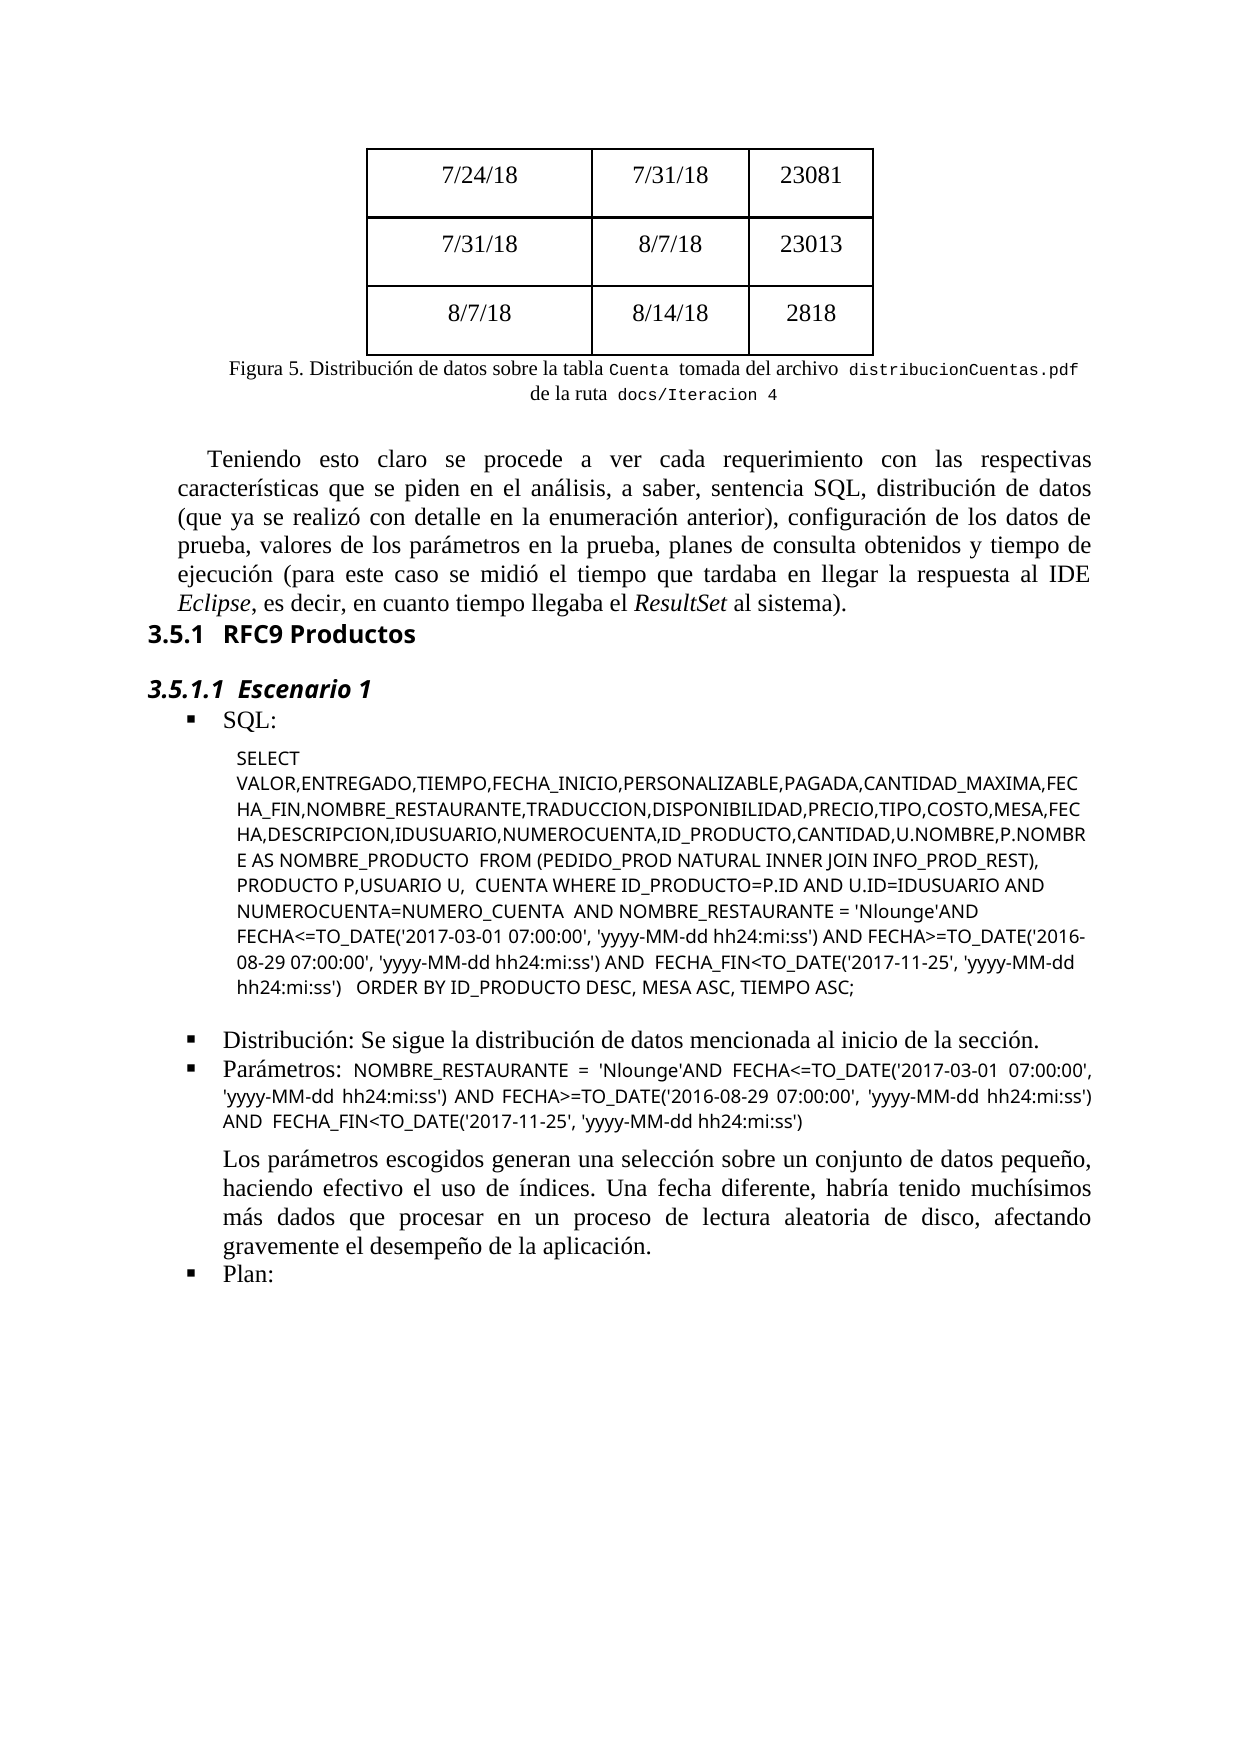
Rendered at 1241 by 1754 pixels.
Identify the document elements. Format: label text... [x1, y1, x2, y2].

list Figura 5. Distribución de datos sobre la tabla Cuenta tomada del archivo distribucionCuentas.pdf de la ruta docs/Iteracion 4 [215, 356, 1092, 405]
table_cell 8/14/18 [593, 287, 748, 354]
list Parámetros: NOMBRE_RESTAURANTE = 'Nlounge'AND FECHA<=TO_DATE('2017-03-01 07:00:00', 'yyyy-MM-dd hh24:mi:ss') AND FECHA>=TO_DATE('2016-08-29 07:00:00', 'yyyy-MM-dd hh24:mi:ss') AND FECHA_FIN<TO_DATE('2017-11-25', 'yyyy-MM-dd hh24:mi:ss') [185, 1054, 1092, 1134]
table_cell 8/7/18 [368, 287, 591, 354]
subtitle RFC9 Productos [148, 617, 1092, 651]
list Distribución: Se sigue la distribución de datos mencionada al inicio de la sección. [185, 1026, 1092, 1054]
text SELECT VALOR,ENTREGADO,TIEMPO,FECHA_INICIO,PERSONALIZABLE,PAGADA,CANTIDAD_MAXIMA,FECHA_FIN,NOMBRE_RESTAURANTE,TRADUCCION,DISPONIBILIDAD,PRECIO,TIPO,COSTO,MESA,FECHA,DESCRIPCION,IDUSUARIO,NUMEROCUENTA,ID_PRODUCTO,CANTIDAD,U.NOMBRE,P.NOMBRE AS NOMBRE_PRODUCTO FROM (PEDIDO_PROD NATURAL INNER JOIN INFO_PROD_REST), PRODUCTO P,USUARIO U, CUENTA WHERE ID_PRODUCTO=P.ID AND U.ID=IDUSUARIO AND NUMEROCUENTA=NUMERO_CUENTA AND NOMBRE_RESTAURANTE = 'Nlounge'AND FECHA<=TO_DATE('2017-03-01 07:00:00', 'yyyy-MM-dd hh24:mi:ss') AND FECHA>=TO_DATE('2016-08-29 07:00:00', 'yyyy-MM-dd hh24:mi:ss') AND FECHA_FIN<TO_DATE('2017-11-25', 'yyyy-MM-dd hh24:mi:ss') ORDER BY ID_PRODUCTO DESC, MESA ASC, TIEMPO ASC; [236, 745, 1092, 1000]
text Los parámetros escogidos generan una selección sobre un conjunto de datos pequeño, haciendo efectivo el uso de índices. Una fecha diferente, habría tenido muchísimos más dados que procesar en un proceso de lectura aleatoria de disco, afectando gravemente el desempeño de la aplicación. [223, 1144, 1092, 1259]
table_cell 8/7/18 [593, 219, 748, 285]
table_cell 2818 [750, 287, 872, 354]
list Plan: [185, 1259, 1092, 1288]
list SQL: [185, 706, 1092, 734]
table_cell 23013 [750, 219, 872, 285]
table_cell 7/31/18 [593, 150, 748, 216]
table_cell 7/24/18 [368, 150, 591, 216]
table_cell 7/31/18 [368, 219, 591, 285]
table_cell 23081 [750, 150, 872, 216]
subtitle Escenario 1 [148, 672, 1092, 706]
text Teniendo esto claro se procede a ver cada requerimiento con las respectivas características que se piden en el análisis, a saber, sentencia SQL, distribución de datos (que ya se realizó con detalle en la enumeración anterior), configuración de los datos de prueba, valores de los parámetros en la prueba, planes de consulta obtenidos y tiempo de ejecución (para este caso se midió el tiempo que tardaba en llegar la respuesta al IDE Eclipse, es decir, en cuanto tiempo llegaba el ResultSet al sistema). [177, 444, 1092, 617]
